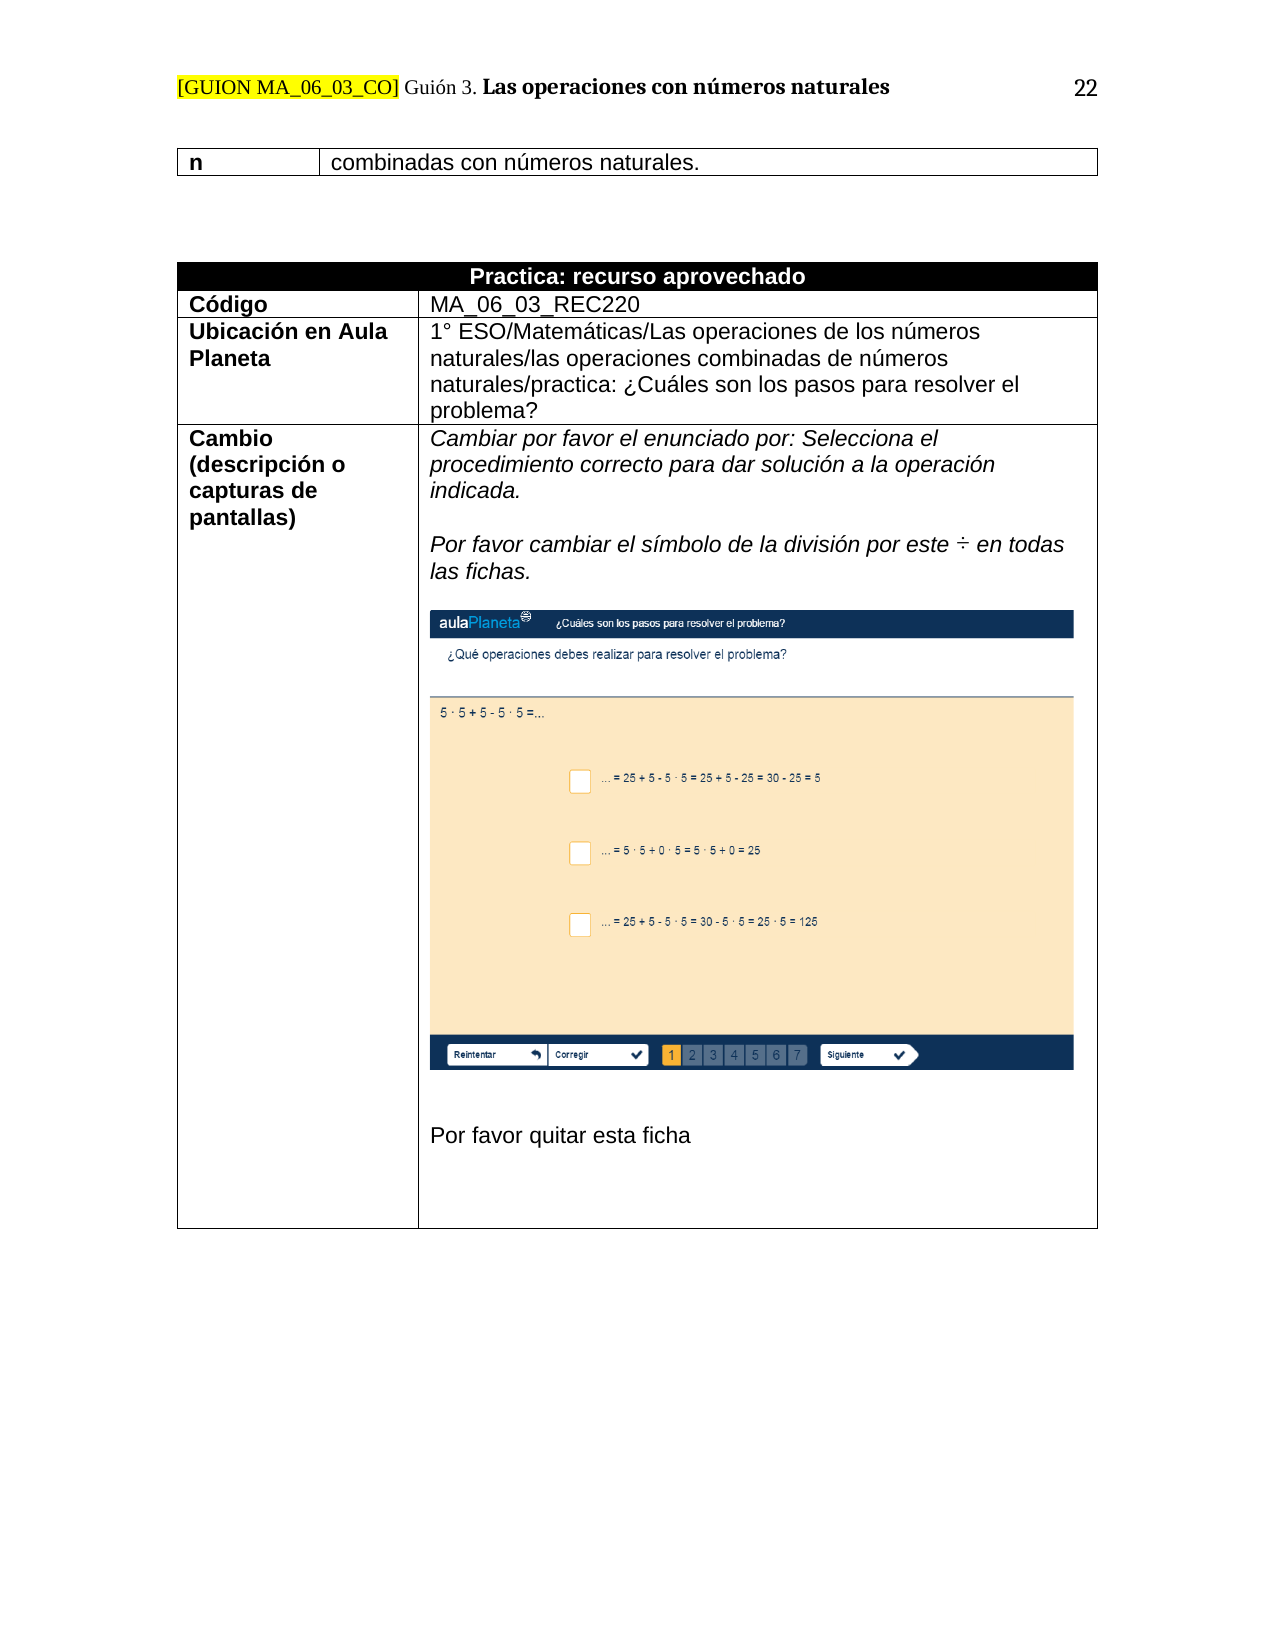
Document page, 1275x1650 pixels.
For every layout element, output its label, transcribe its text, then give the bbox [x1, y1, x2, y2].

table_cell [419, 425, 1097, 1228]
table_cell MA_06_03_REC220 [419, 291, 1097, 317]
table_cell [178, 425, 418, 1228]
table_header Practica: recurso aprovechado [178, 263, 1097, 290]
table_cell Ubicación en Aula Planeta [178, 318, 418, 423]
table_cell Código [178, 291, 418, 317]
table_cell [320, 149, 1097, 175]
table_cell Descripción [178, 149, 319, 175]
table_cell 1° ESO/Matemáticas/Las operaciones de los números naturales/las operaciones combinadas de números naturales/practica: ¿Cuáles son los pasos para resolver el problema? [419, 318, 1097, 423]
picture [429, 610, 1074, 1070]
